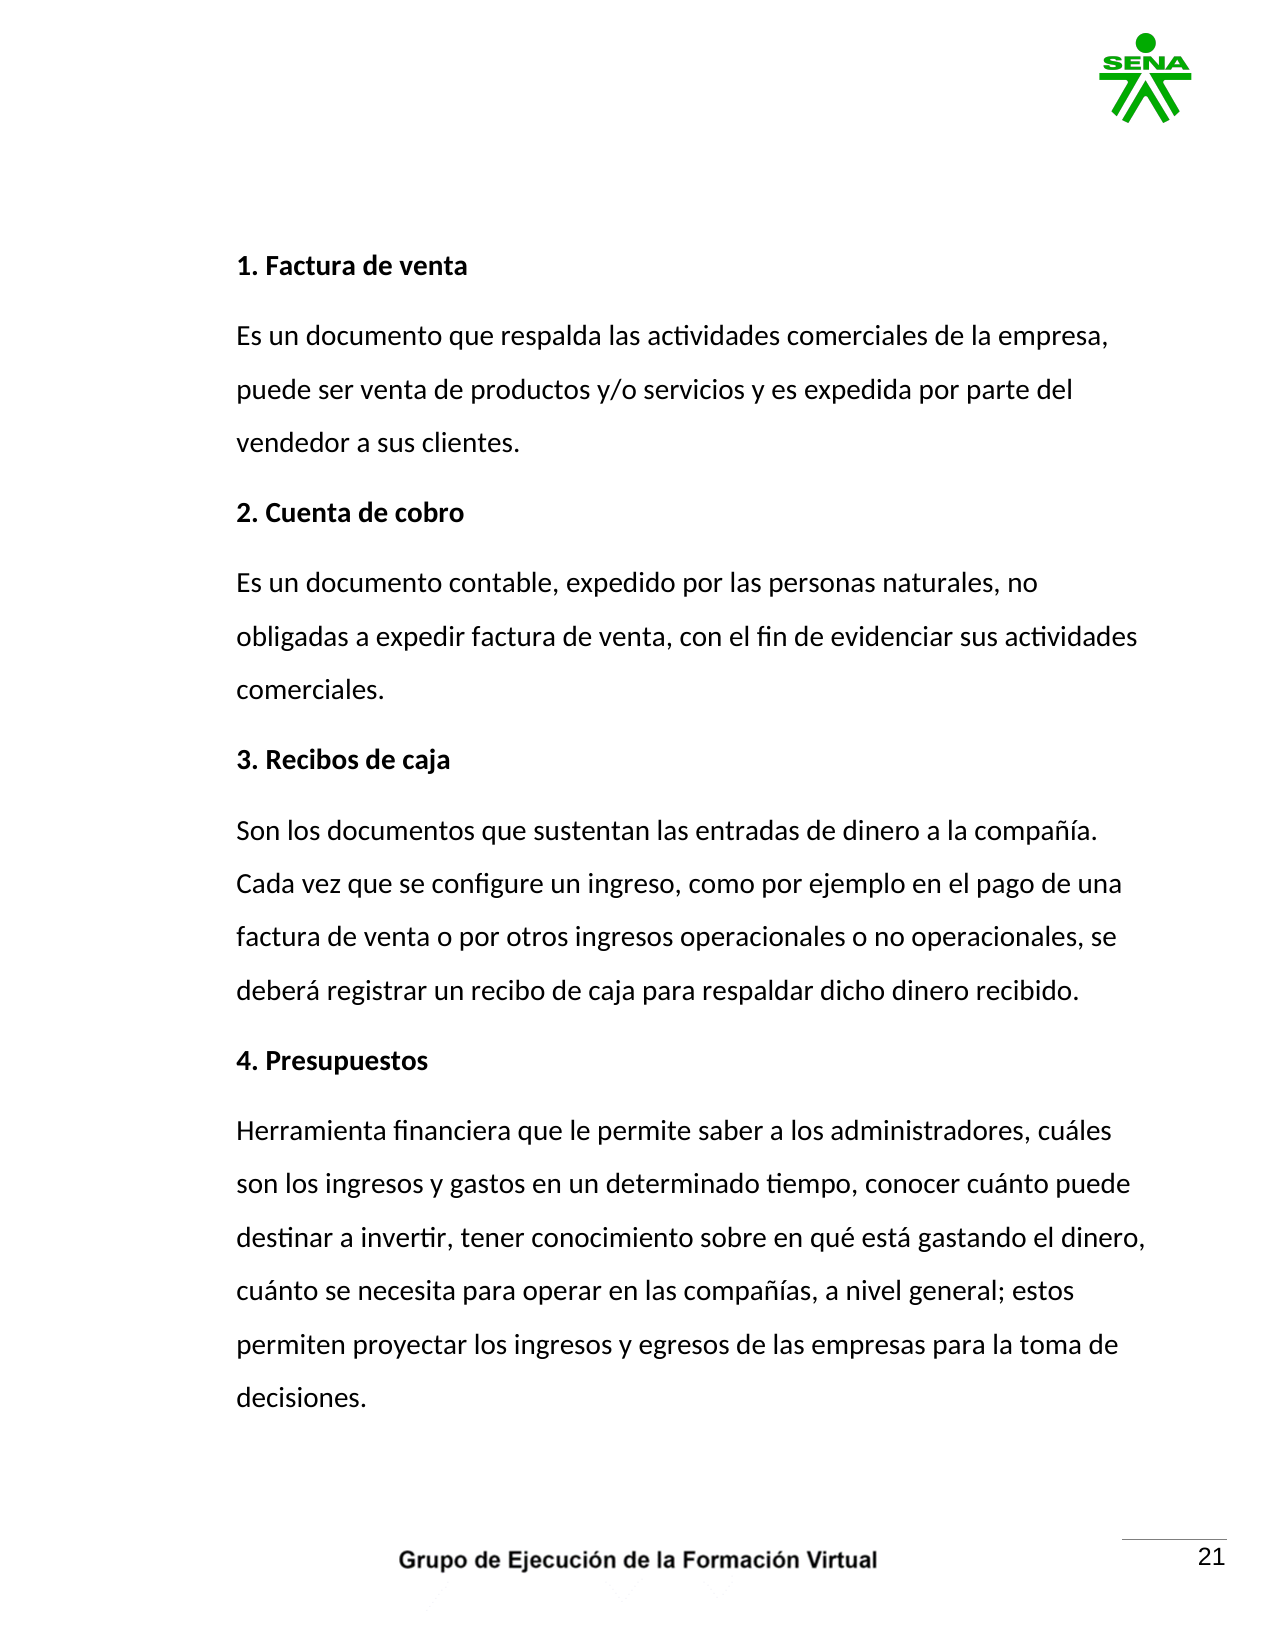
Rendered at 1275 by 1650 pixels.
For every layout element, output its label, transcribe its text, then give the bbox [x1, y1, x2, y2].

text Herramienta financiera que le permite saber a los administradores, cuáles son los ingresos y gastos en un determinado tiempo, conocer cuánto puede destinar a invertir, tener conocimiento sobre en qué está gastando el dinero, cuánto se necesita para operar en las compañías, a nivel general; estos permiten proyectar los ingresos y egresos de las empresas para la toma de decisiones. [236, 1112, 1157, 1415]
text Es un documento que respalda las actividades comerciales de la empresa, puede ser venta de productos y/o servicios y es expedida por parte del vendedor a sus clientes. [236, 317, 1157, 460]
text Son los documentos que sustentan las entradas de dinero a la compañía. Cada vez que se configure un ingreso, como por ejemplo en el pago de una factura de venta o por otros ingresos operacionales o no operacionales, se deberá registrar un recibo de caja para respaldar dicho dinero recibido. [236, 812, 1157, 1007]
text 2. Cuenta de cobro [236, 494, 1157, 530]
text 1. Factura de venta [236, 247, 1157, 283]
text 4. Presupuestos [236, 1042, 1157, 1078]
picture [1099, 33, 1192, 123]
picture [0, 1500, 1275, 1611]
text 3. Recibos de caja [236, 741, 1157, 777]
text Es un documento contable, expedido por las personas naturales, no obligadas a expedir factura de venta, con el fin de evidenciar sus actividades comerciales. [236, 564, 1157, 707]
